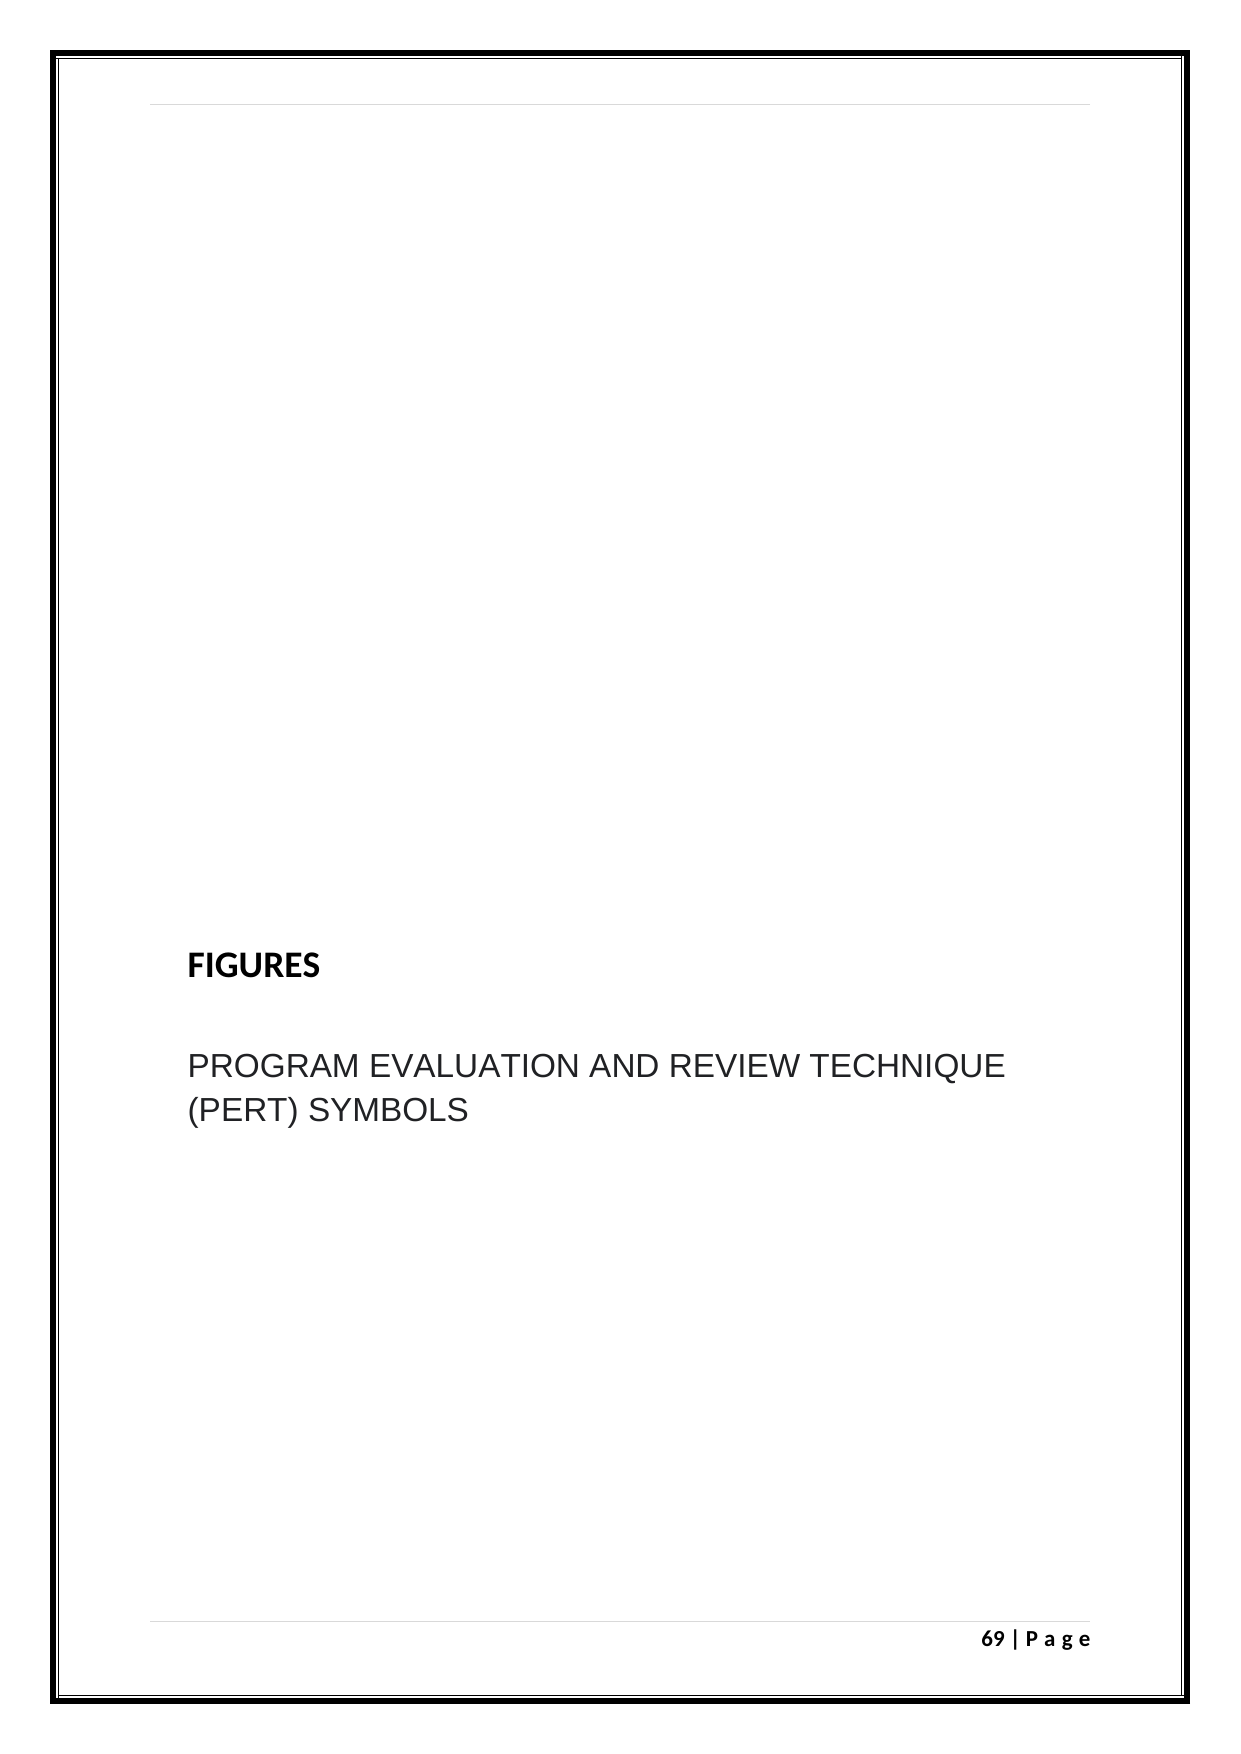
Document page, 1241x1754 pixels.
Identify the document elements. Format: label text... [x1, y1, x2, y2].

list FIGURES [187, 941, 1090, 986]
list PROGRAM EVALUATION AND REVIEW TECHNIQUE (PERT) SYMBOLS [187, 1046, 1090, 1129]
